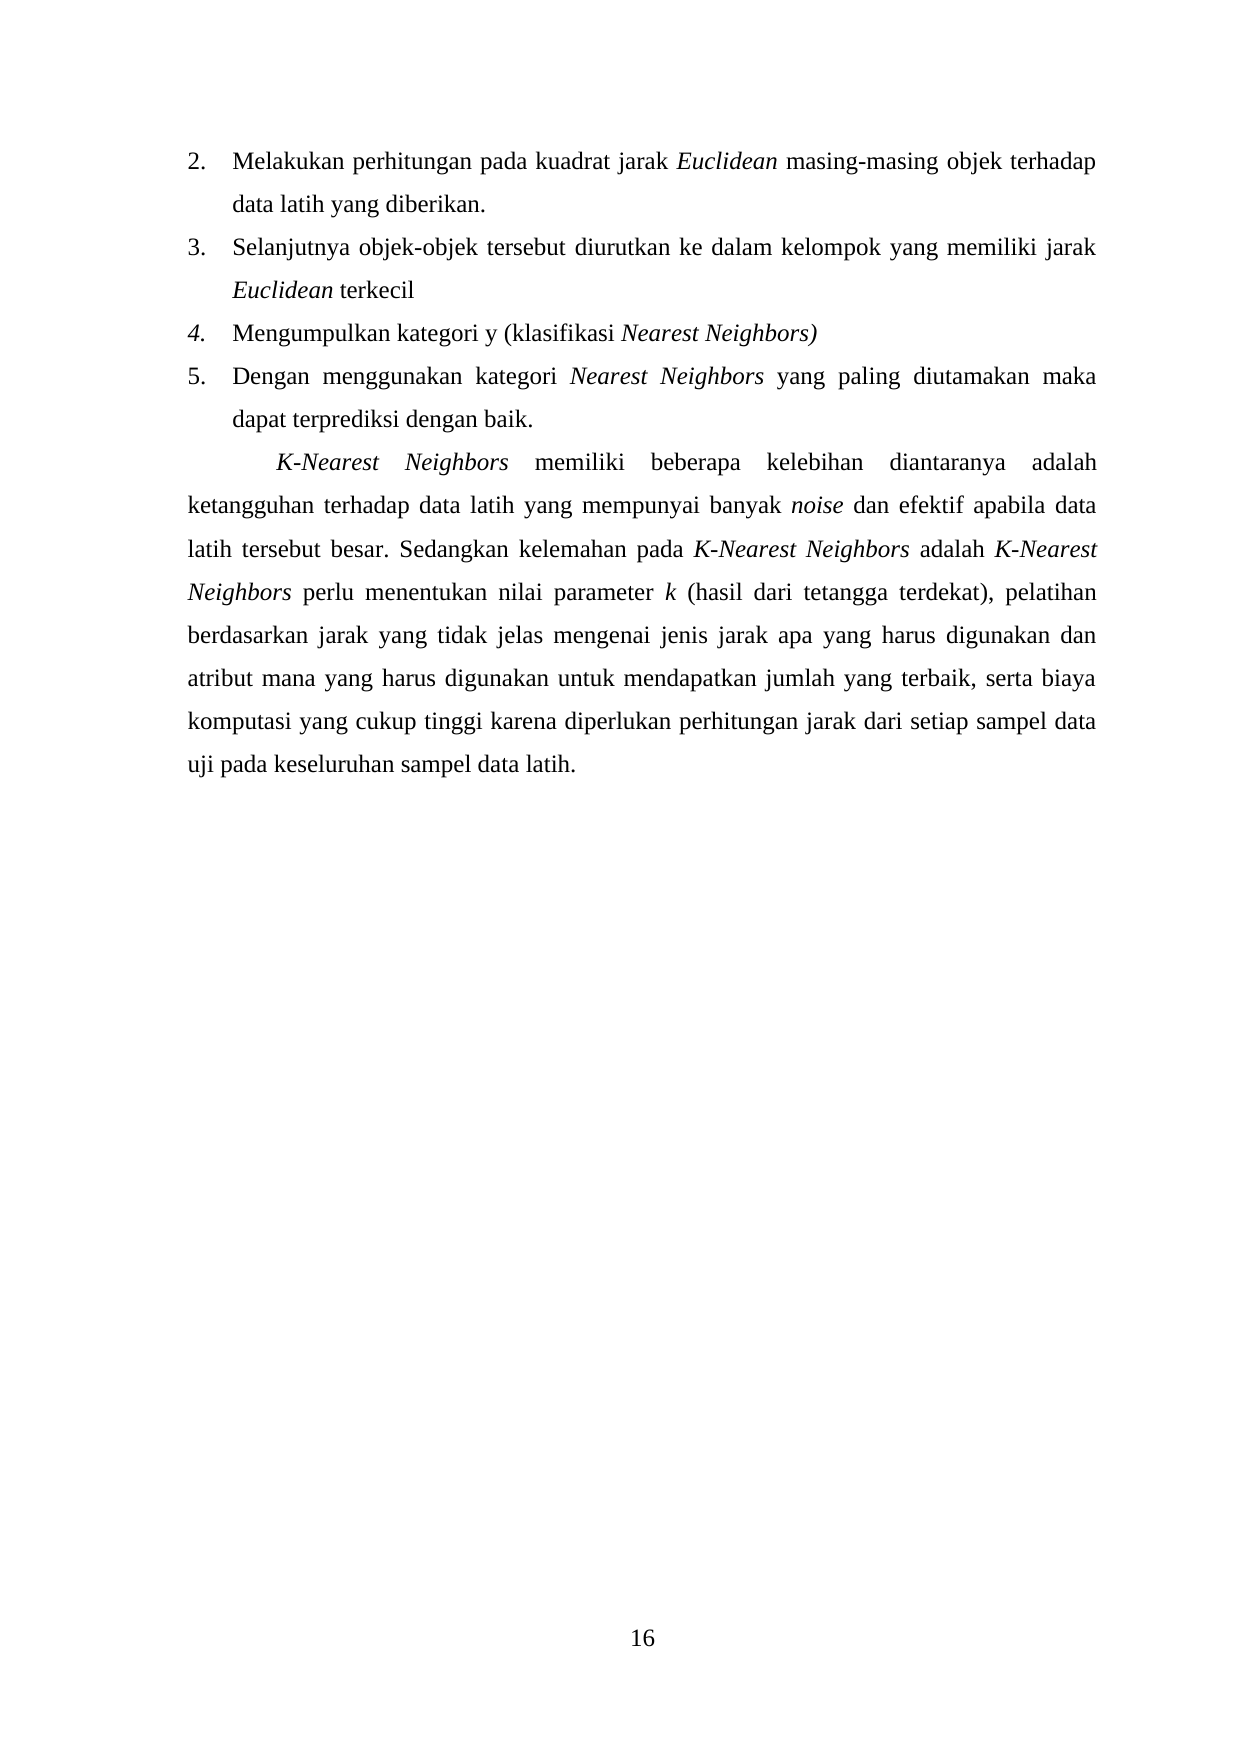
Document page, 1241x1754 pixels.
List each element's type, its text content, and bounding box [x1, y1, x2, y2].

text Euclidean terkecil [232, 275, 1176, 304]
text K-Nearest Neighbors memiliki beberapa kelebihan diantaranya adalah ketangguhan terhadap data latih yang mempunyai banyak noise dan efektif apabila data latih tersebut besar. Sedangkan kelemahan pada K-Nearest Neighbors adalah K-Nearest Neighbors perlu menentukan nilai parameter k (hasil dari tetangga terdekat), pelatihan berdasarkan jarak yang tidak jelas mengenai jenis jarak apa yang harus digunakan dan atribut mana yang harus digunakan untuk mendapatkan jumlah yang terbaik, serta biaya komputasi yang cukup tinggi karena diperlukan perhitungan jarak dari setiap sampel data uji pada keseluruhan sampel data latih. [187, 447, 1097, 778]
list Selanjutnya objek-objek tersebut diurutkan ke dalam kelompok yang memiliki jarak [187, 232, 1176, 261]
list Mengumpulkan kategori y (klasifikasi Nearest Neighbors) [187, 318, 1176, 347]
list Dengan menggunakan kategori Nearest Neighbors yang paling diutamakan maka dapat terprediksi dengan baik. [187, 361, 1097, 433]
list Melakukan perhitungan pada kuadrat jarak Euclidean masing-masing objek terhadap data latih yang diberikan. [187, 146, 1097, 218]
